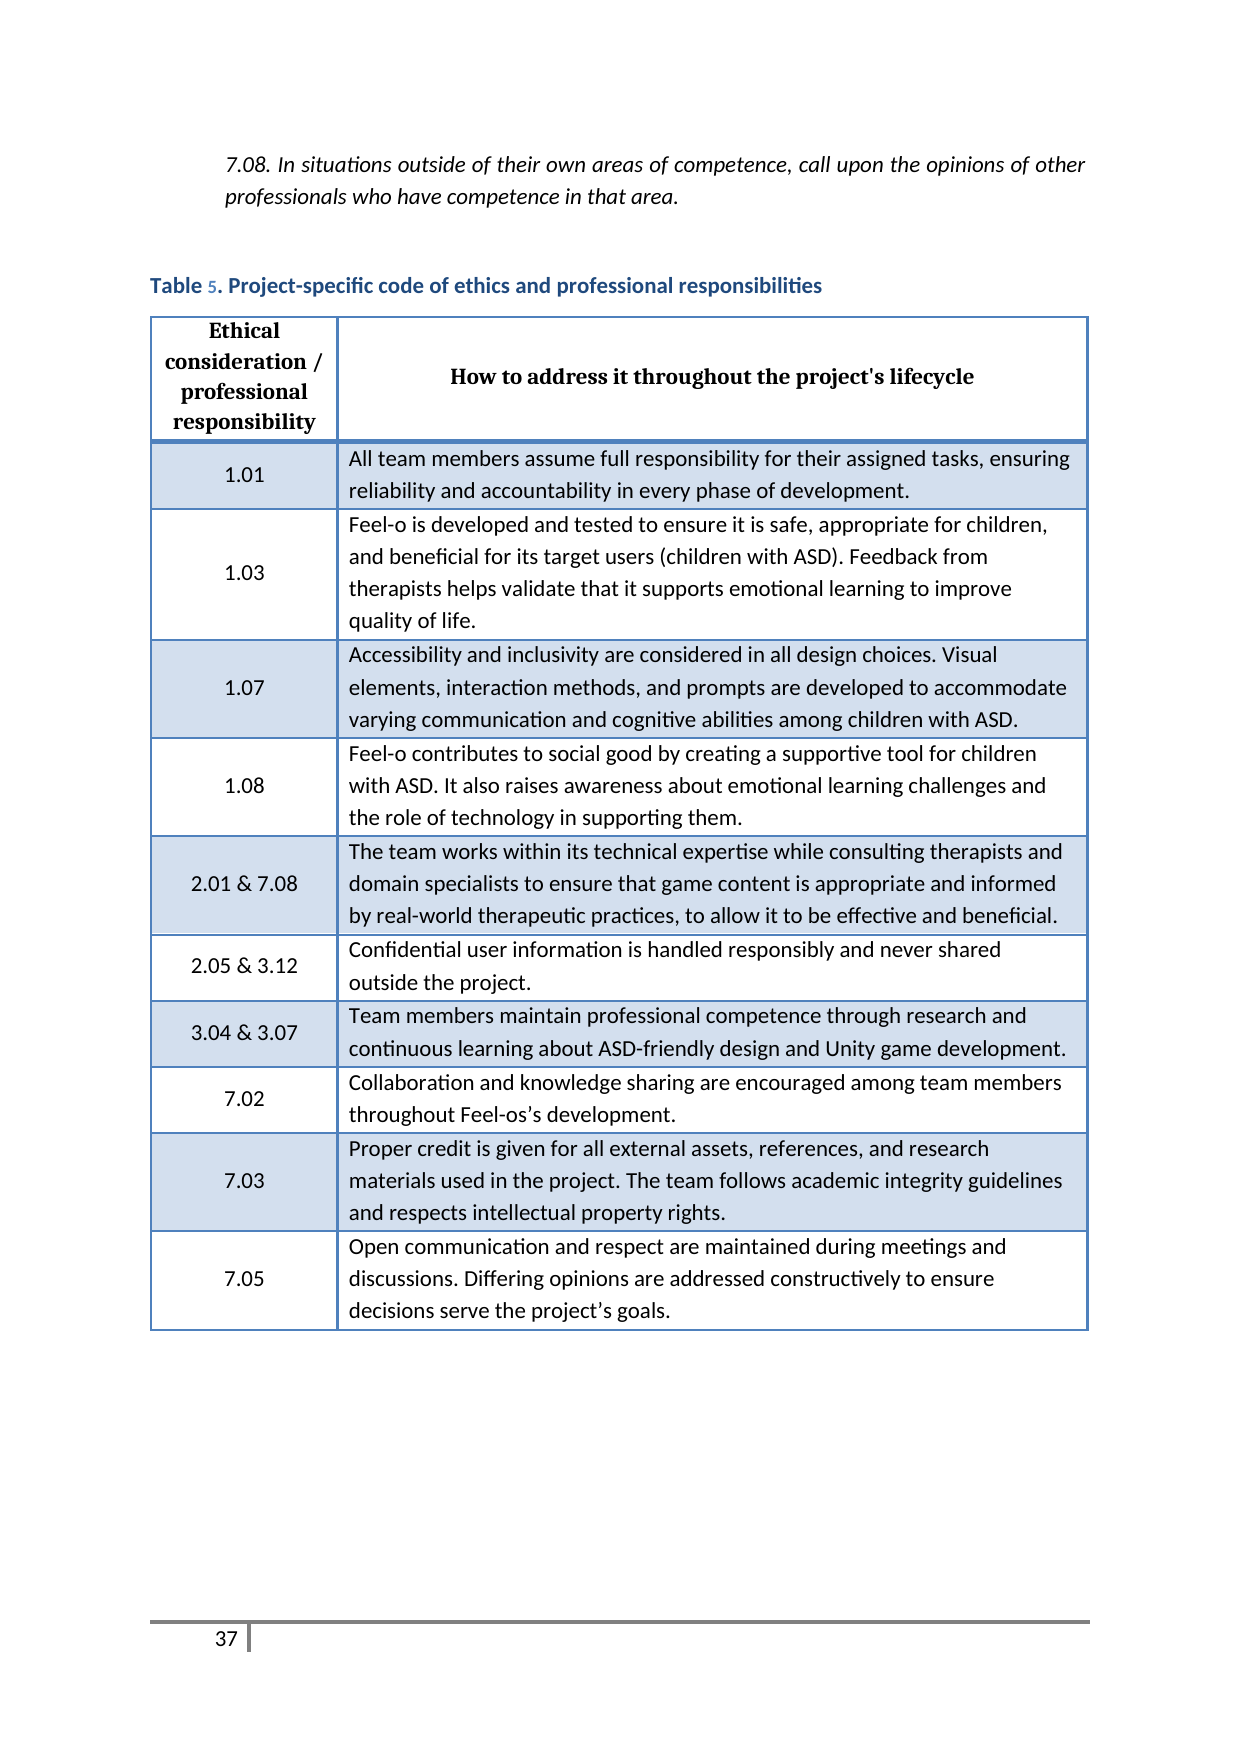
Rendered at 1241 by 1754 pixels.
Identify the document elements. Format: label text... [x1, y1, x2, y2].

table_cell Feel-o contributes to social good by creating a supportive tool for children with ASD. It also raises awareness about emotional learning challenges and the role of technology in supporting them. [339, 739, 1086, 835]
table_cell Team members maintain professional competence through research and continuous learning about ASD-friendly design and Unity game development. [339, 1002, 1086, 1066]
table_cell 1.07 [152, 641, 336, 737]
text Table 5. Project-specific code of ethics and professional responsibilities [150, 272, 1090, 299]
table_cell All team members assume full responsibility for their assigned tasks, ensuring reliability and accountability in every phase of development. [339, 444, 1086, 508]
table_cell 7.03 [152, 1134, 336, 1230]
table_header How to address it throughout the project's lifecycle [339, 318, 1086, 439]
text 7.08. In situations outside of their own areas of competence, call upon the opinions of other professionals who have competence in that area. [225, 150, 1090, 210]
table_cell Confidential user information is handled responsibly and never shared outside the project. [339, 936, 1086, 999]
table_cell Accessibility and inclusivity are considered in all design choices. Visual elements, interaction methods, and prompts are developed to accommodate varying communication and cognitive abilities among children with ASD. [339, 641, 1086, 737]
table_cell 3.04 & 3.07 [152, 1002, 336, 1066]
table_cell 1.08 [152, 739, 336, 835]
table_cell Proper credit is given for all external assets, references, and research materials used in the project. The team follows academic integrity guidelines and respects intellectual property rights. [339, 1134, 1086, 1230]
table_header Ethical consideration / professional responsibility [152, 318, 336, 439]
table_cell 2.05 & 3.12 [152, 936, 336, 999]
table_cell Feel-o is developed and tested to ensure it is safe, appropriate for children, and beneficial for its target users (children with ASD). Feedback from therapists helps validate that it supports emotional learning to improve quality of life. [339, 510, 1086, 638]
table_cell Open communication and respect are maintained during meetings and discussions. Differing opinions are addressed constructively to ensure decisions serve the project’s goals. [339, 1232, 1086, 1328]
table_cell 1.01 [152, 444, 336, 508]
table_cell 2.01 & 7.08 [152, 837, 336, 933]
table_cell 7.05 [152, 1232, 336, 1328]
table_cell Collaboration and knowledge sharing are encouraged among team members throughout Feel-os’s development. [339, 1068, 1086, 1132]
table_cell 7.02 [152, 1068, 336, 1132]
table_cell The team works within its technical expertise while consulting therapists and domain specialists to ensure that game content is appropriate and informed by real-world therapeutic practices, to allow it to be effective and beneficial. [339, 837, 1086, 933]
table_cell 1.03 [152, 510, 336, 638]
